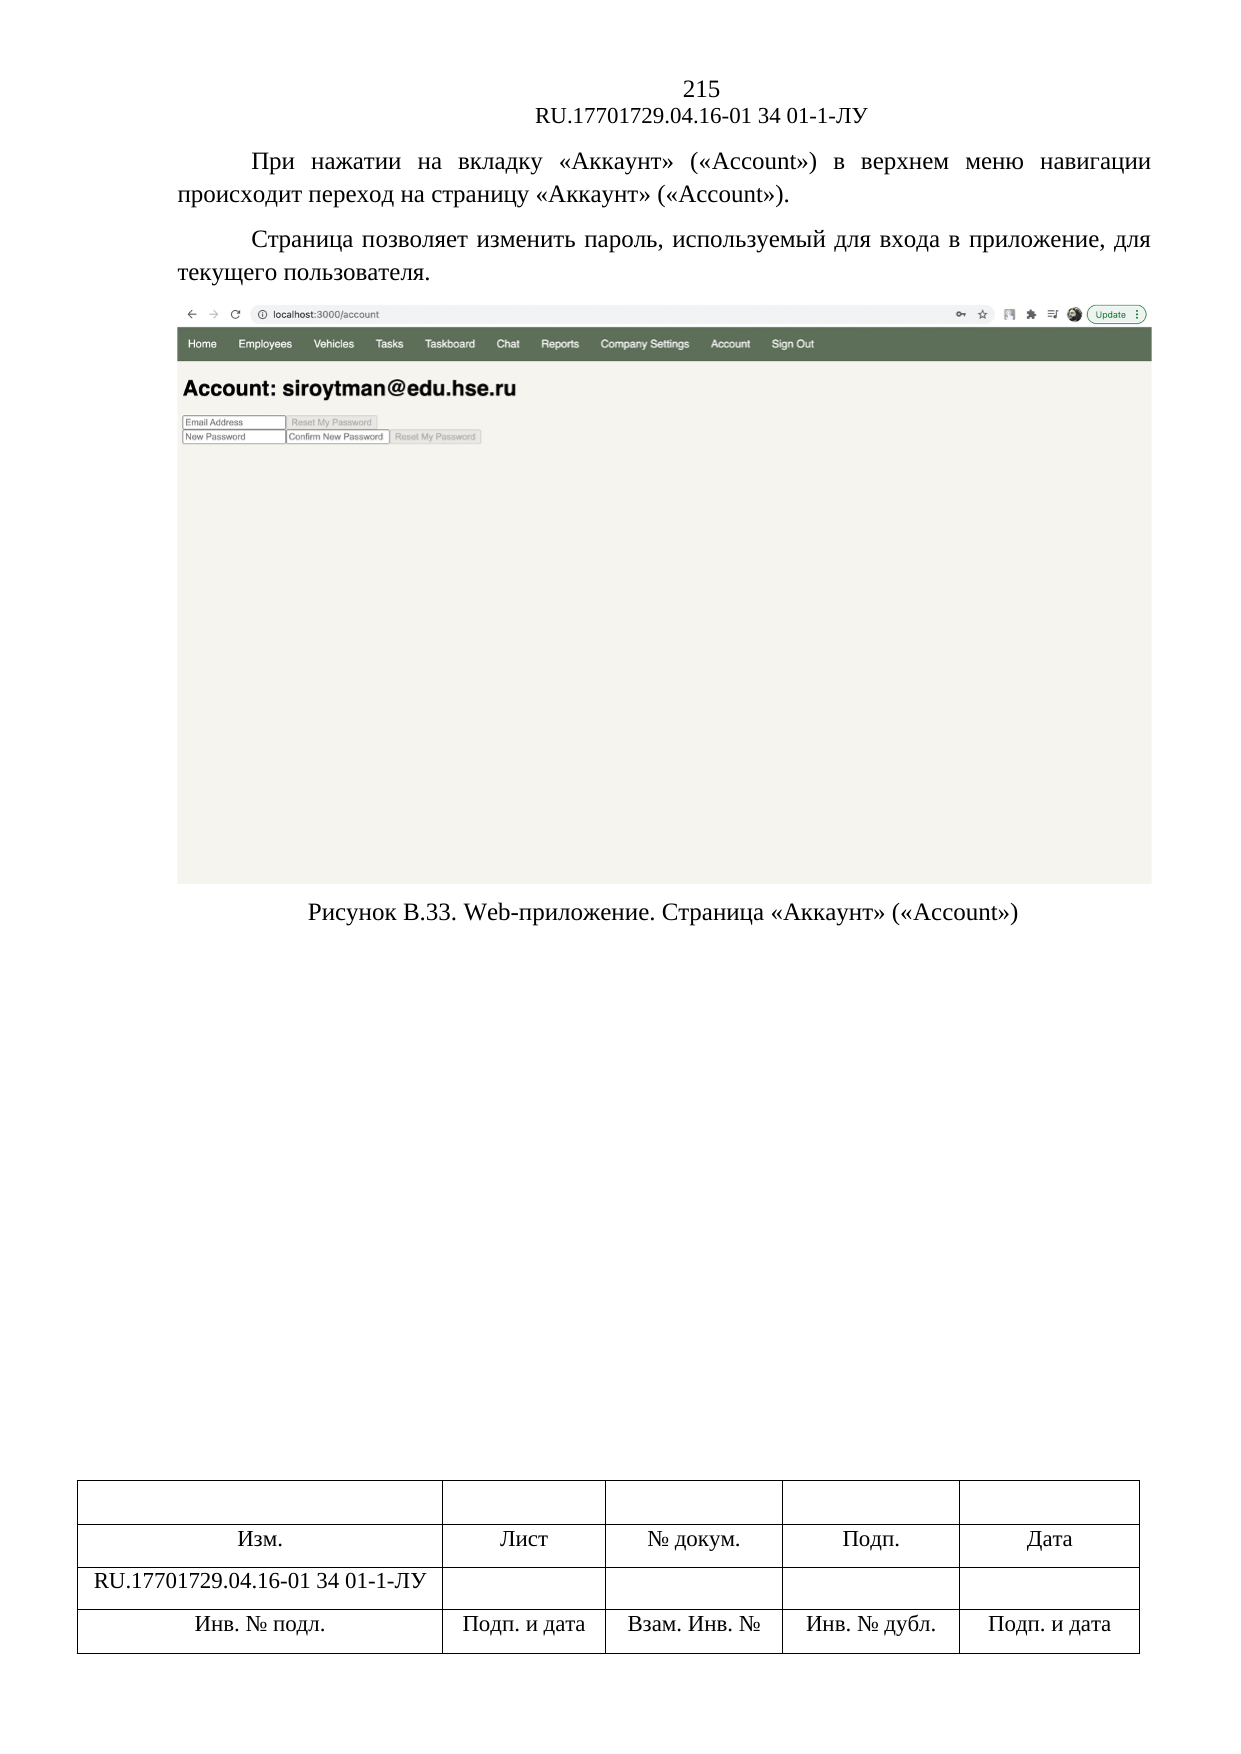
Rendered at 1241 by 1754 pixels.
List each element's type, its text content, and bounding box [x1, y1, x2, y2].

picture [177, 302, 1152, 884]
text При нажатии на вкладку «Аккаунт» («Account») в верхнем меню навигации происходит переход на страницу «Аккаунт» («Account»). [177, 146, 1152, 207]
text Рисунок В.33. Web-приложение. Страница «Аккаунт» («Account») [177, 897, 1149, 926]
text Страница позволяет изменить пароль, используемый для входа в приложение, для текущего пользователя. [177, 224, 1152, 286]
